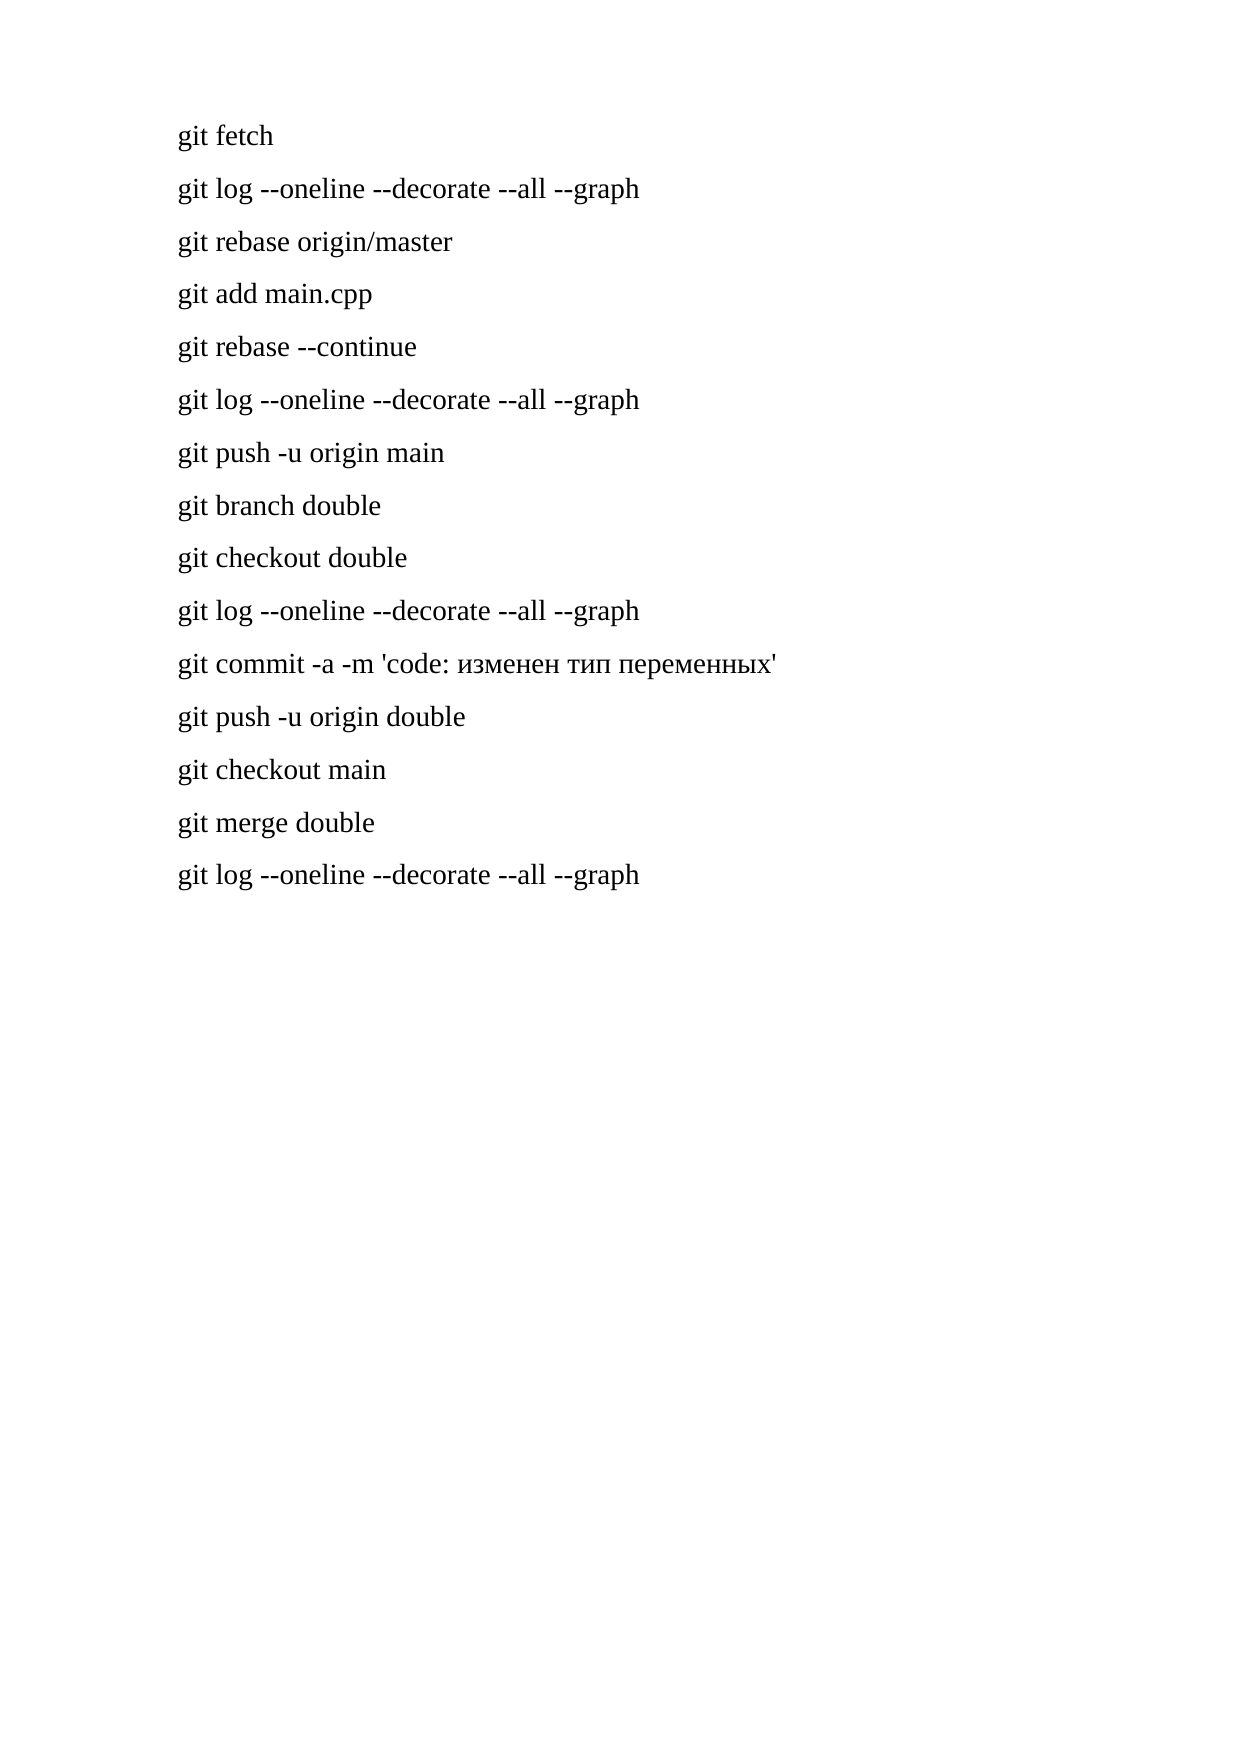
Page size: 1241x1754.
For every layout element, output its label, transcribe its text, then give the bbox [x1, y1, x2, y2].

text git log --oneline --decorate --all --graph [177, 171, 1152, 204]
text git log --oneline --decorate --all --graph [177, 593, 1152, 627]
text git merge double [177, 805, 1152, 838]
text git rebase --continue [177, 329, 1152, 363]
text git checkout double [177, 541, 1152, 574]
text git rebase origin/master [177, 224, 1152, 257]
text git log --oneline --decorate --all --graph [177, 382, 1152, 416]
text git branch double [177, 488, 1152, 521]
text git log --oneline --decorate --all --graph [177, 857, 1152, 891]
text git push -u origin double [177, 699, 1152, 733]
text git checkout main [177, 752, 1152, 785]
text git push -u origin main [177, 435, 1152, 468]
text git fetch [177, 118, 1152, 152]
text git commit -a -m 'code: изменен тип переменных' [177, 646, 1152, 680]
text git add main.cpp [177, 277, 1152, 310]
